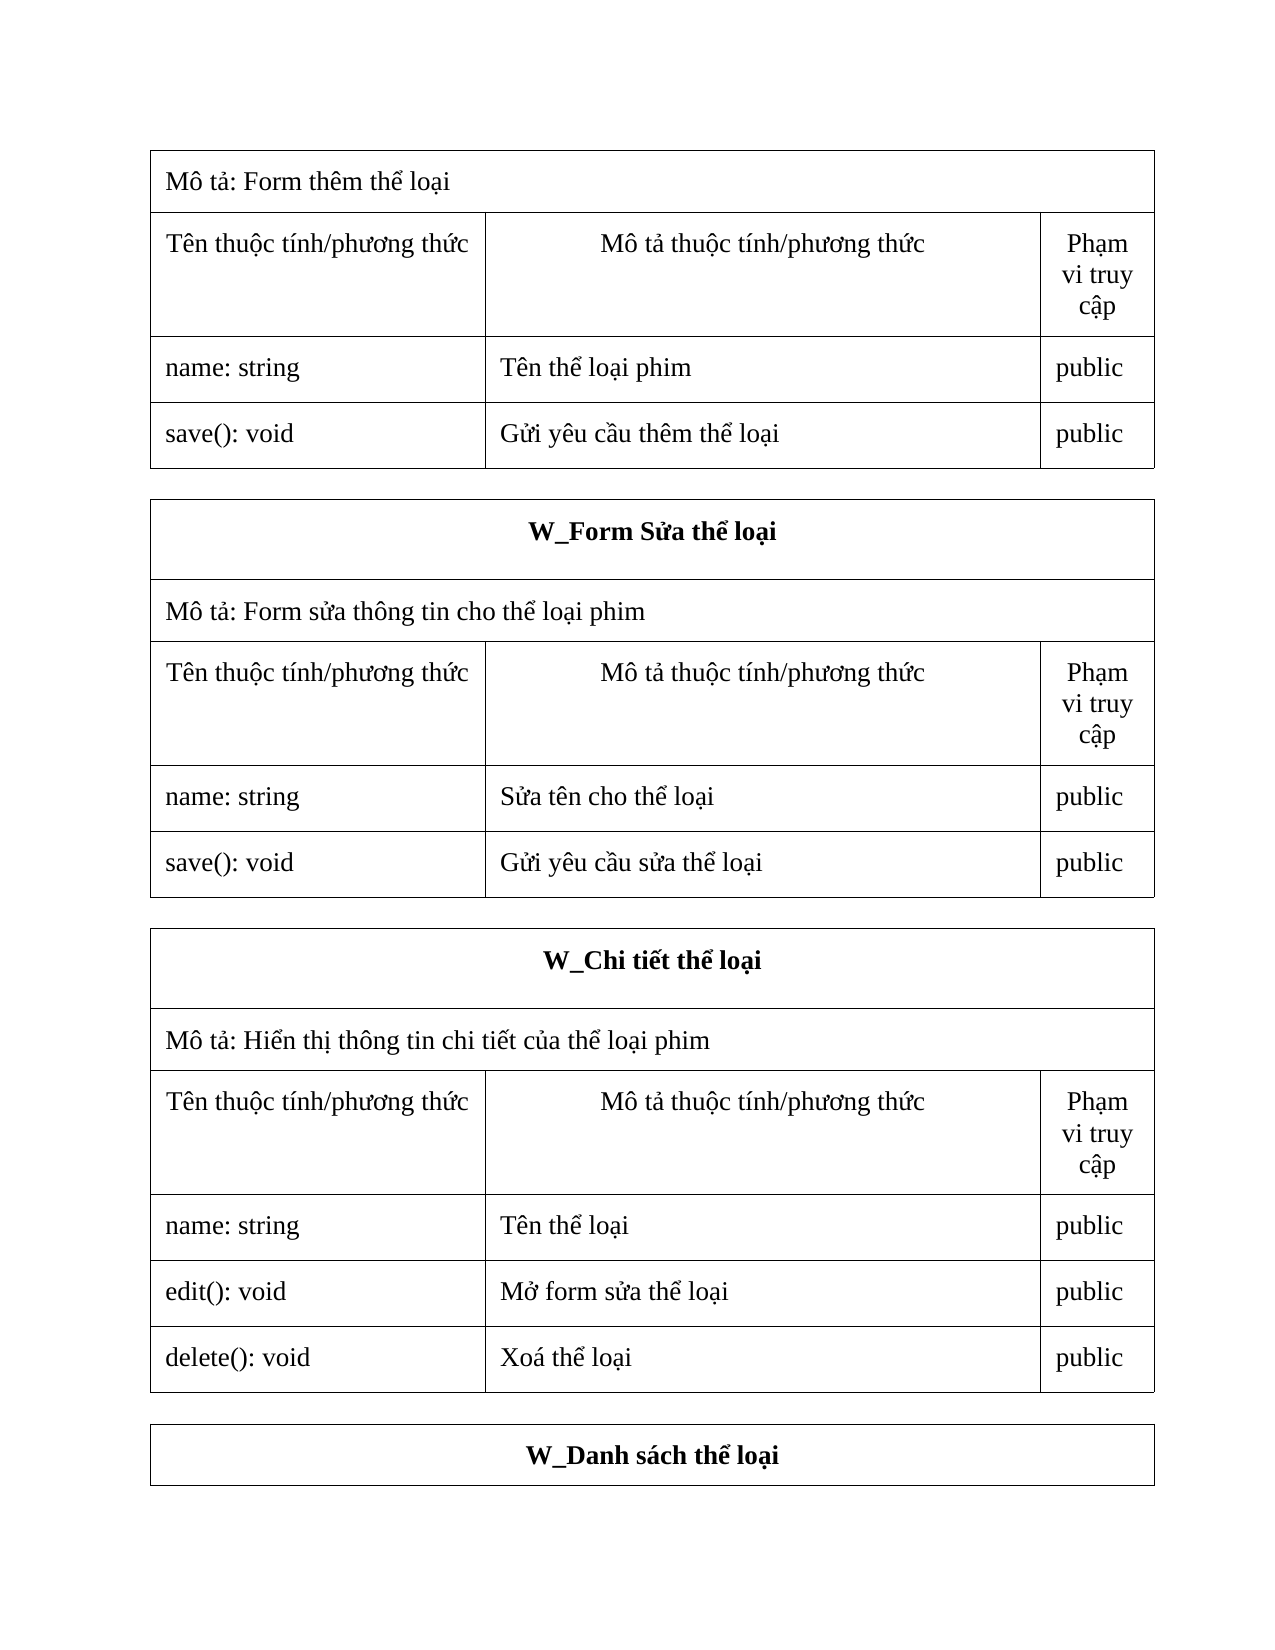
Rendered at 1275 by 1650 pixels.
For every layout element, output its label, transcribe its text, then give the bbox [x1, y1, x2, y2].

table_header W_Chi tiết thể loại [151, 929, 1154, 1008]
table_cell Phạm vi truy cập [1041, 213, 1154, 336]
table_cell save(): void [151, 403, 485, 467]
table_cell public [1041, 766, 1154, 831]
table_cell Sửa tên cho thể loại [486, 766, 1040, 831]
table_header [151, 1425, 1154, 1485]
table_cell Phạm vi truy cập [1041, 1071, 1154, 1194]
table_cell Mô tả thuộc tính/phương thức [486, 642, 1040, 765]
table_cell Mô tả thuộc tính/phương thức [486, 213, 1040, 336]
table_cell public [1041, 403, 1154, 467]
table_cell Xoá thể loại [486, 1327, 1040, 1392]
table_cell public [1041, 1261, 1154, 1326]
table_cell name: string [151, 766, 485, 831]
table_cell name: string [151, 337, 485, 402]
table_cell Tên thuộc tính/phương thức [151, 1071, 485, 1194]
table_cell Mở form sửa thể loại [486, 1261, 1040, 1326]
table_cell public [1041, 832, 1154, 897]
table_cell Gửi yêu cầu thêm thể loại [486, 403, 1040, 467]
table_cell public [1041, 1327, 1154, 1392]
table_cell Tên thuộc tính/phương thức [151, 642, 485, 765]
table_cell public [1041, 337, 1154, 402]
table_cell Mô tả: Hiển thị thông tin chi tiết của thể loại phim [151, 1009, 1154, 1070]
table_cell save(): void [151, 832, 485, 897]
table_cell delete(): void [151, 1327, 485, 1392]
table_cell Tên thể loại [486, 1195, 1040, 1260]
table_cell Tên thuộc tính/phương thức [151, 213, 485, 336]
table_cell name: string [151, 1195, 485, 1260]
table_cell Mô tả thuộc tính/phương thức [486, 1071, 1040, 1194]
table_cell Mô tả: Form sửa thông tin cho thể loại phim [151, 580, 1154, 641]
table_cell Tên thể loại phim [486, 337, 1040, 402]
table_header W_Form Sửa thể loại [151, 500, 1154, 579]
table_cell public [1041, 1195, 1154, 1260]
table_cell Mô tả: Form thêm thể loại [151, 151, 1154, 212]
table_cell Phạm vi truy cập [1041, 642, 1154, 765]
table_cell Gửi yêu cầu sửa thể loại [486, 832, 1040, 897]
table_cell edit(): void [151, 1261, 485, 1326]
